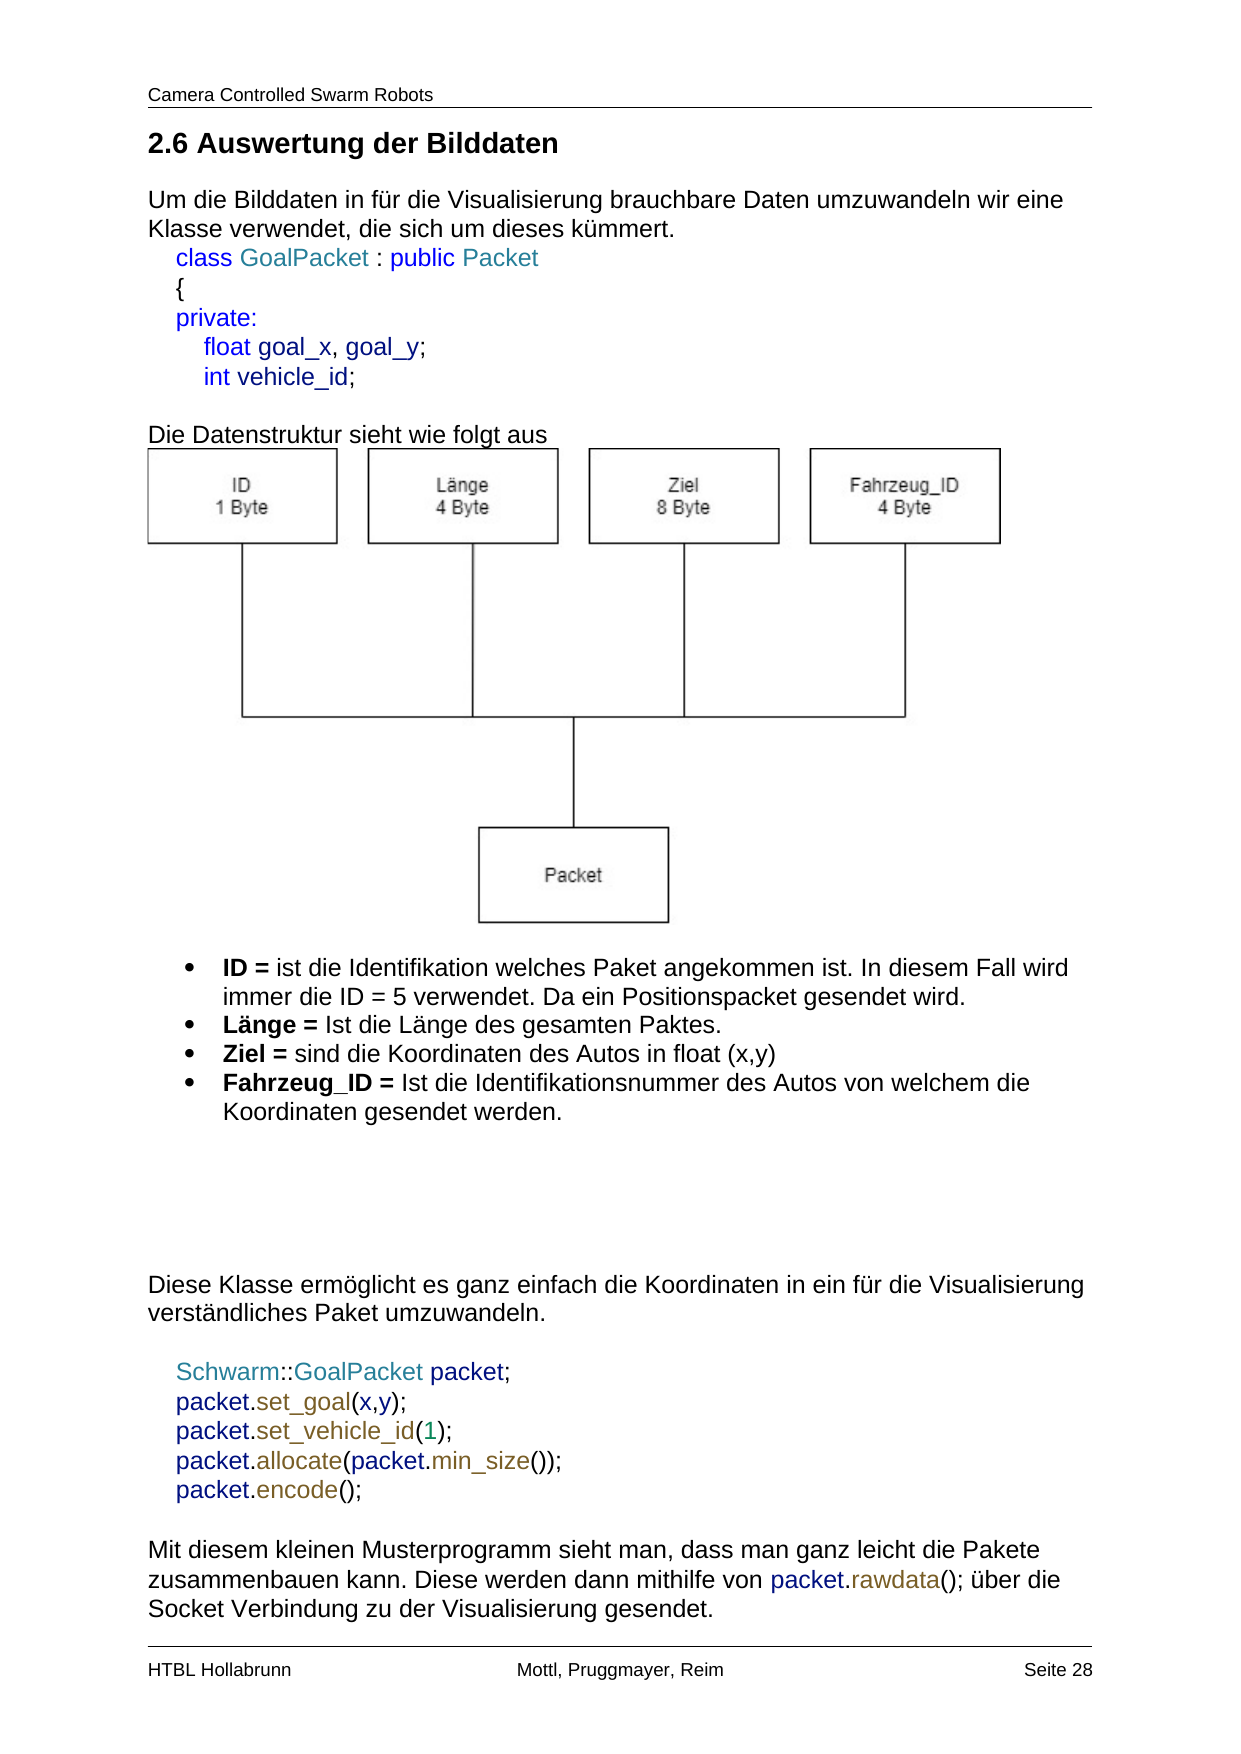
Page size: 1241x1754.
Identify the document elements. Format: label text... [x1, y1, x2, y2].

text Um die Bilddaten in für die Visualisierung brauchbare Daten umzuwandeln wir eine Klasse verwendet, die sich um dieses kümmert. [148, 185, 1092, 242]
text packet.encode(); [148, 1474, 1092, 1504]
text packet.set_goal(x,y); [148, 1386, 1092, 1415]
text int vehicle_id; [148, 361, 1092, 391]
list Länge = Ist die Länge des gesamten Paktes. [185, 1011, 1092, 1039]
subtitle Auswertung der Bilddaten [148, 126, 1092, 160]
text private: [148, 302, 1092, 331]
text float goal_x, goal_y; [148, 331, 1092, 361]
text Mit diesem kleinen Musterprogramm sieht man, dass man ganz leicht die Pakete zusammenbauen kann. Diese werden dann mithilfe von packet.rawdata(); über die Socket Verbindung zu der Visualisierung gesendet. [148, 1534, 1092, 1623]
text packet.set_vehicle_id(1); [148, 1415, 1092, 1445]
text Die Datenstruktur sieht wie folgt aus [148, 419, 1092, 448]
picture [147, 448, 1001, 925]
text { [148, 272, 1092, 302]
list Fahrzeug_ID = Ist die Identifikationsnummer des Autos von welchem die Koordinaten gesendet werden. [185, 1068, 1092, 1126]
list ID = ist die Identifikation welches Paket angekommen ist. In diesem Fall wird immer die ID = 5 verwendet. Da ein Positionspacket gesendet wird. [185, 953, 1092, 1011]
text Schwarm::GoalPacket packet; [148, 1356, 1092, 1386]
text class GoalPacket : public Packet [148, 242, 1092, 272]
text Diese Klasse ermöglicht es ganz einfach die Koordinaten in ein für die Visualisierung verständliches Paket umzuwandeln. [148, 1269, 1092, 1327]
text packet.allocate(packet.min_size()); [148, 1445, 1092, 1474]
list Ziel = sind die Koordinaten des Autos in float (x,y) [185, 1039, 1092, 1068]
